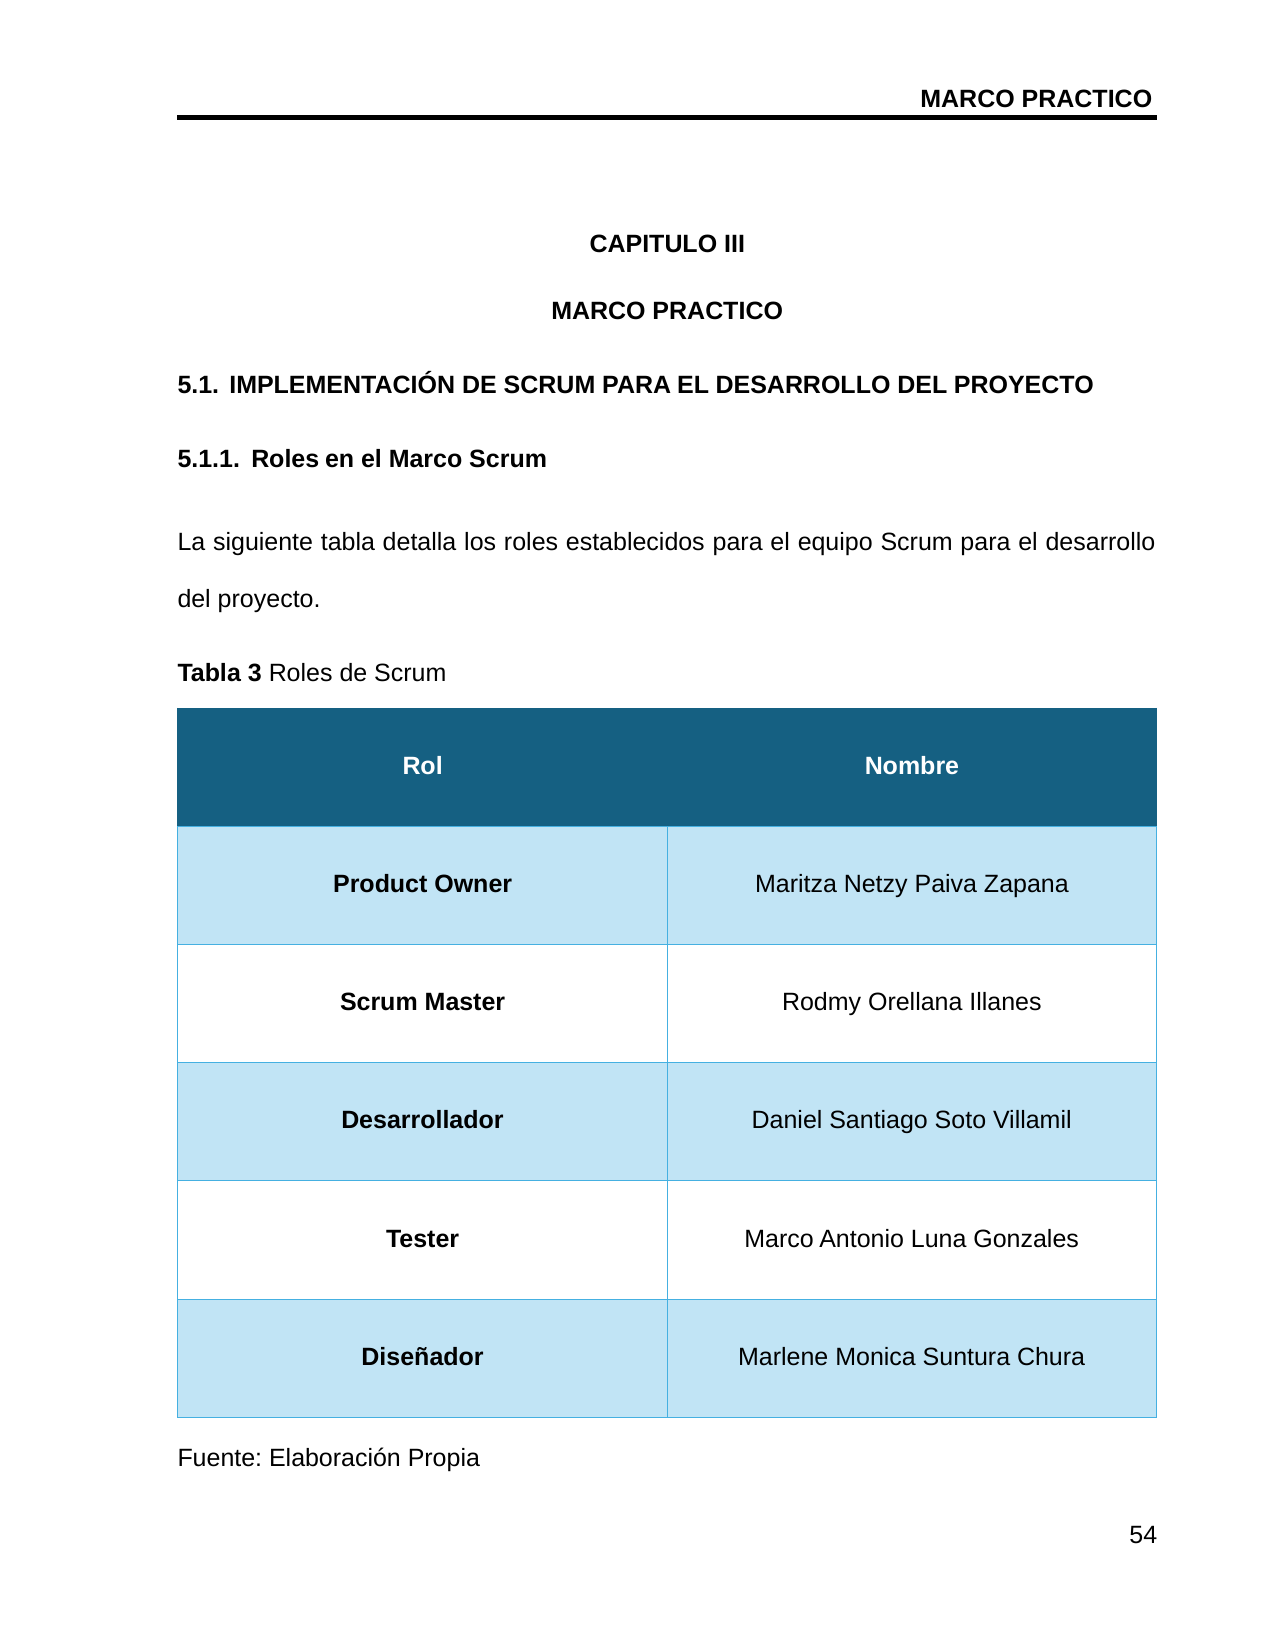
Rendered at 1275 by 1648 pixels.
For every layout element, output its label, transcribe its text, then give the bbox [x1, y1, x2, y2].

table_cell Desarrollador [178, 1063, 667, 1180]
table_cell Maritza Netzy Paiva Zapana [668, 827, 1156, 944]
table_cell Marlene Monica Suntura Chura [668, 1300, 1156, 1417]
table_header Rol [178, 709, 667, 826]
text Fuente: Elaboración Propia [177, 1443, 1157, 1471]
table_cell Rodmy Orellana Illanes [668, 945, 1156, 1062]
table_cell Product Owner [178, 827, 667, 944]
table_cell Daniel Santiago Soto Villamil [668, 1063, 1156, 1180]
table_header Nombre [668, 709, 1156, 826]
subtitle Roles en el Marco Scrum [177, 444, 1157, 473]
table_cell Diseñador [178, 1300, 667, 1417]
table_cell Tester [178, 1181, 667, 1298]
text La siguiente tabla detalla los roles establecidos para el equipo Scrum para el desarrollo del proyecto. [177, 527, 1157, 613]
subtitle IMPLEMENTACIÓN DE SCRUM PARA EL DESARROLLO DEL PROYECTO [177, 370, 1157, 399]
table_cell Marco Antonio Luna Gonzales [668, 1181, 1156, 1298]
subtitle CAPITULO III [177, 229, 1157, 258]
table_cell Scrum Master [178, 945, 667, 1062]
subtitle MARCO PRACTICO [177, 296, 1157, 324]
